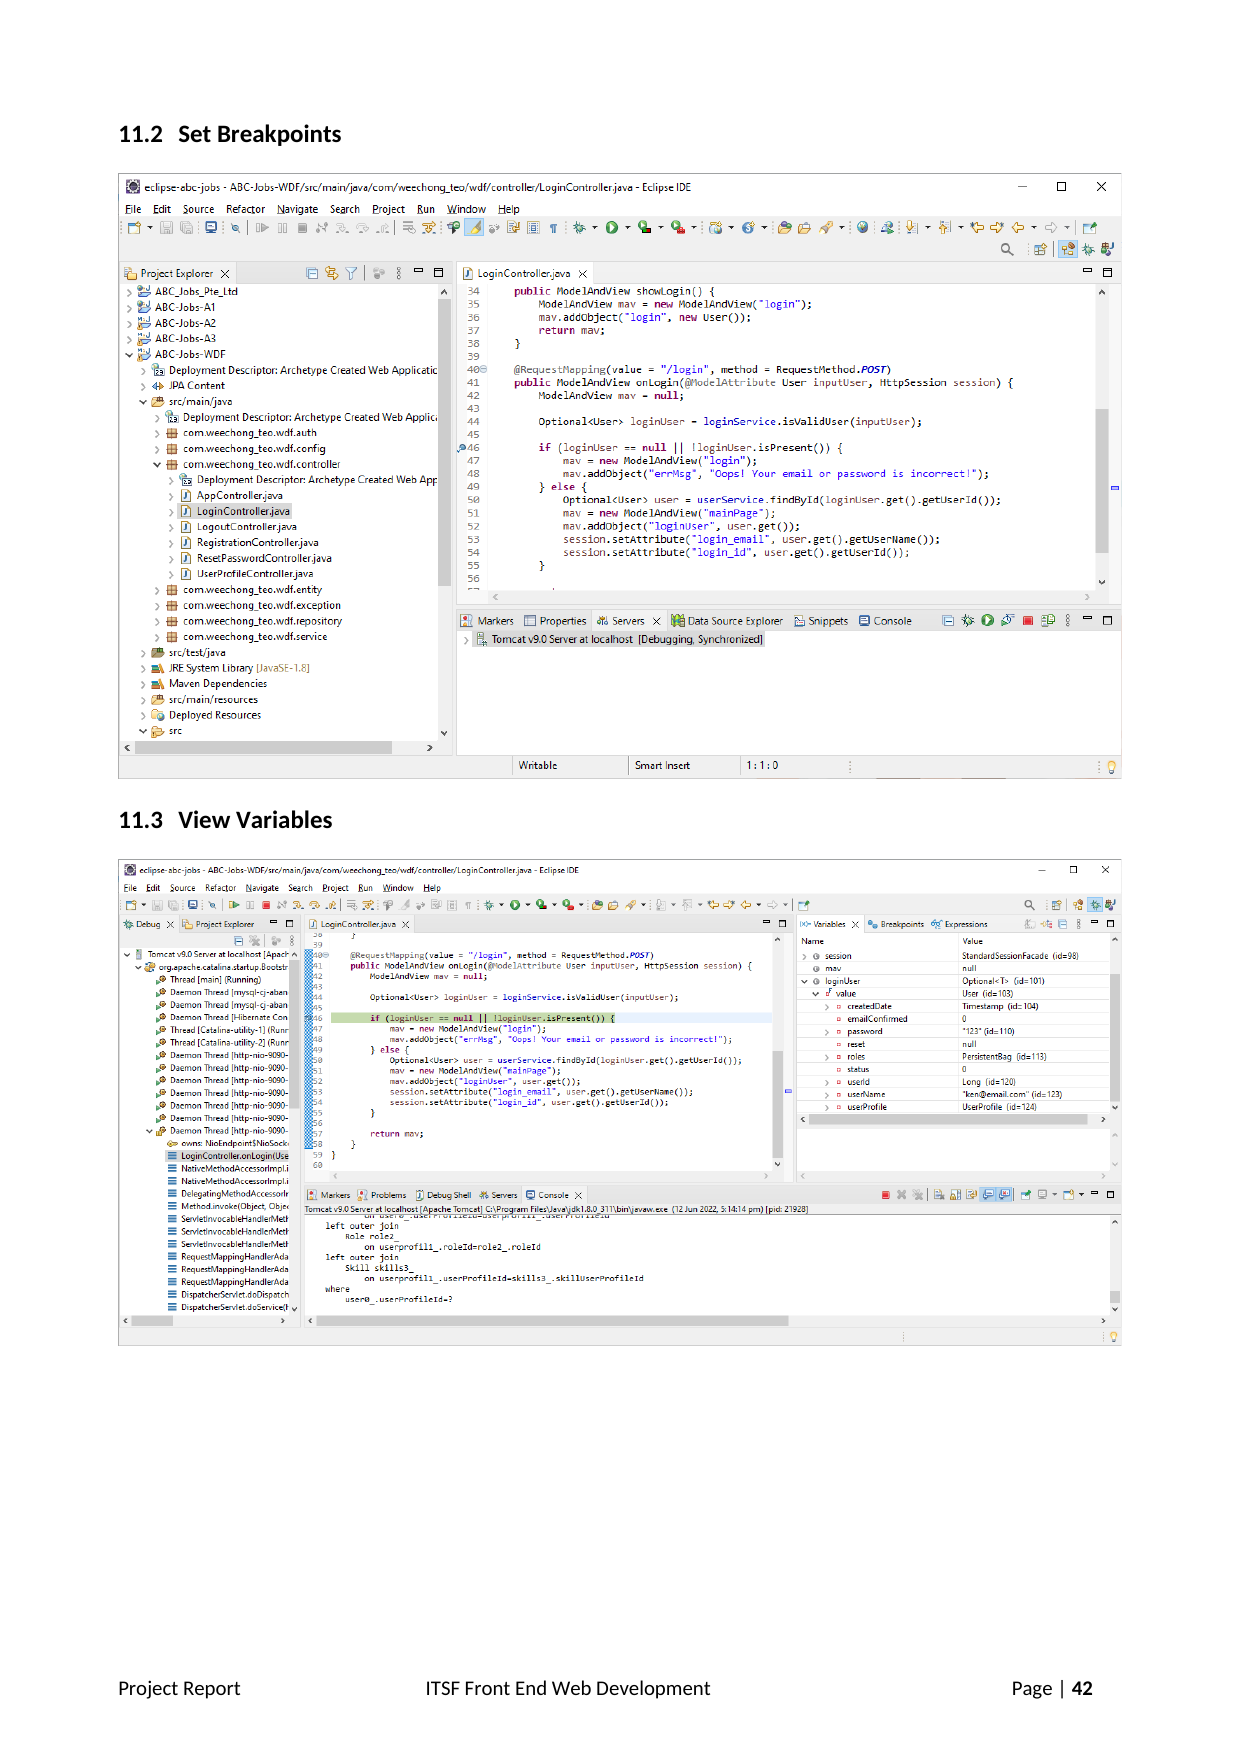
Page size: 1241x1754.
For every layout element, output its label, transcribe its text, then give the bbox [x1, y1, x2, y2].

picture [118, 173, 1122, 779]
picture [118, 859, 1122, 1346]
subtitle Set Breakpoints [118, 118, 1122, 149]
subtitle View Variables [118, 804, 1122, 834]
